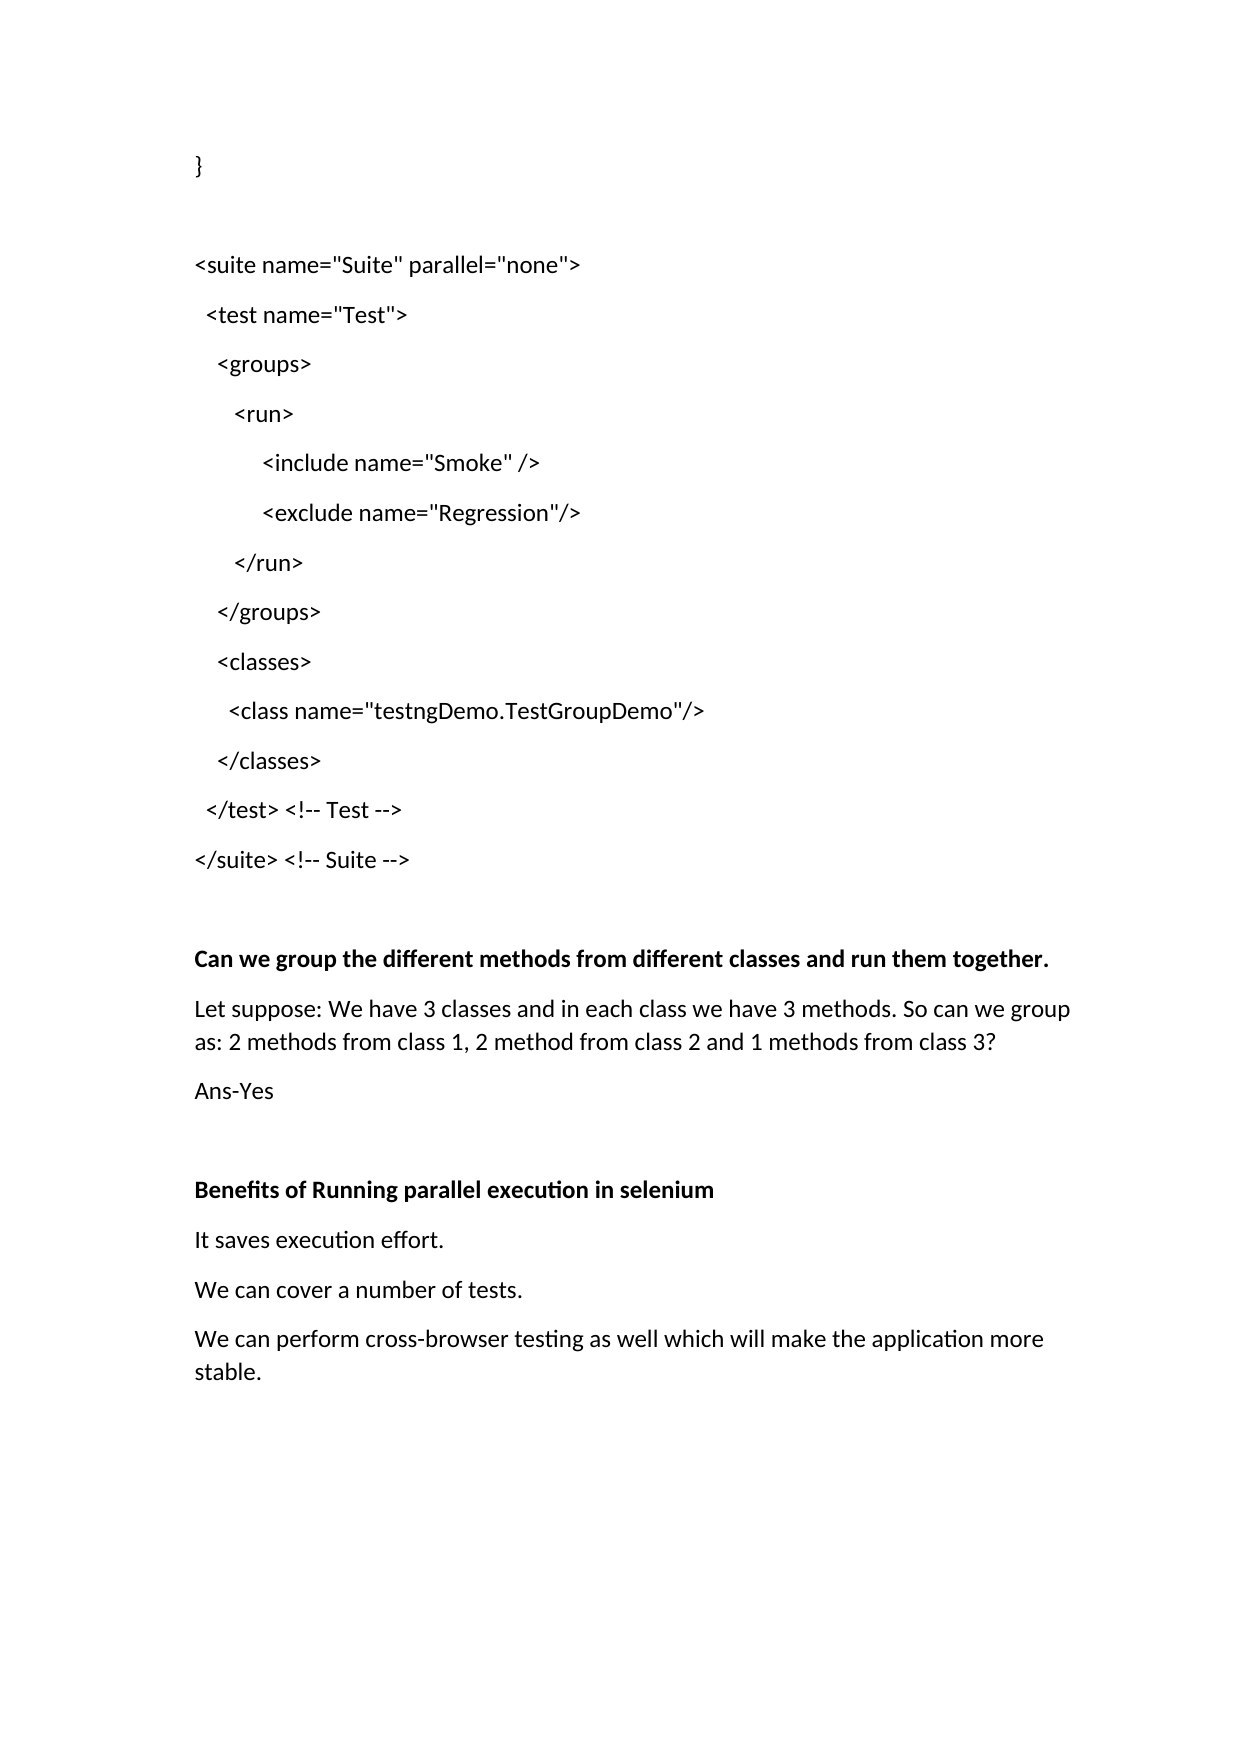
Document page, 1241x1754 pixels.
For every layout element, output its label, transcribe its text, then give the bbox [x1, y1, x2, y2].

text <run> [194, 398, 1094, 428]
text </test> <!-- Test --> [194, 794, 1094, 825]
text Benefits of Running parallel execution in selenium [194, 1174, 1094, 1205]
text <classes> [194, 646, 1094, 676]
text It saves execution effort. [194, 1224, 1094, 1255]
text </classes> [194, 745, 1094, 776]
text Ans-Yes [194, 1075, 1094, 1106]
text </suite> <!-- Suite --> [194, 844, 1094, 875]
text <test name="Test"> [194, 299, 1094, 329]
text <groups> [194, 348, 1094, 379]
text We can cover a number of tests. [194, 1274, 1094, 1304]
text </run> [194, 547, 1094, 577]
text } [194, 150, 1094, 181]
text <include name="Smoke" /> [194, 447, 1094, 478]
text <class name="testngDemo.TestGroupDemo"/> [194, 695, 1094, 726]
text Can we group the different methods from different classes and run them together. [194, 943, 1094, 974]
text Let suppose: We have 3 classes and in each class we have 3 methods. So can we group as: 2 methods from class 1, 2 method from class 2 and 1 methods from class 3? [194, 993, 1094, 1056]
text <exclude name="Regression"/> [194, 497, 1094, 528]
text </groups> [194, 596, 1094, 627]
text We can perform cross-browser testing as well which will make the application more stable. [194, 1323, 1094, 1387]
text <suite name="Suite" parallel="none"> [194, 249, 1094, 280]
